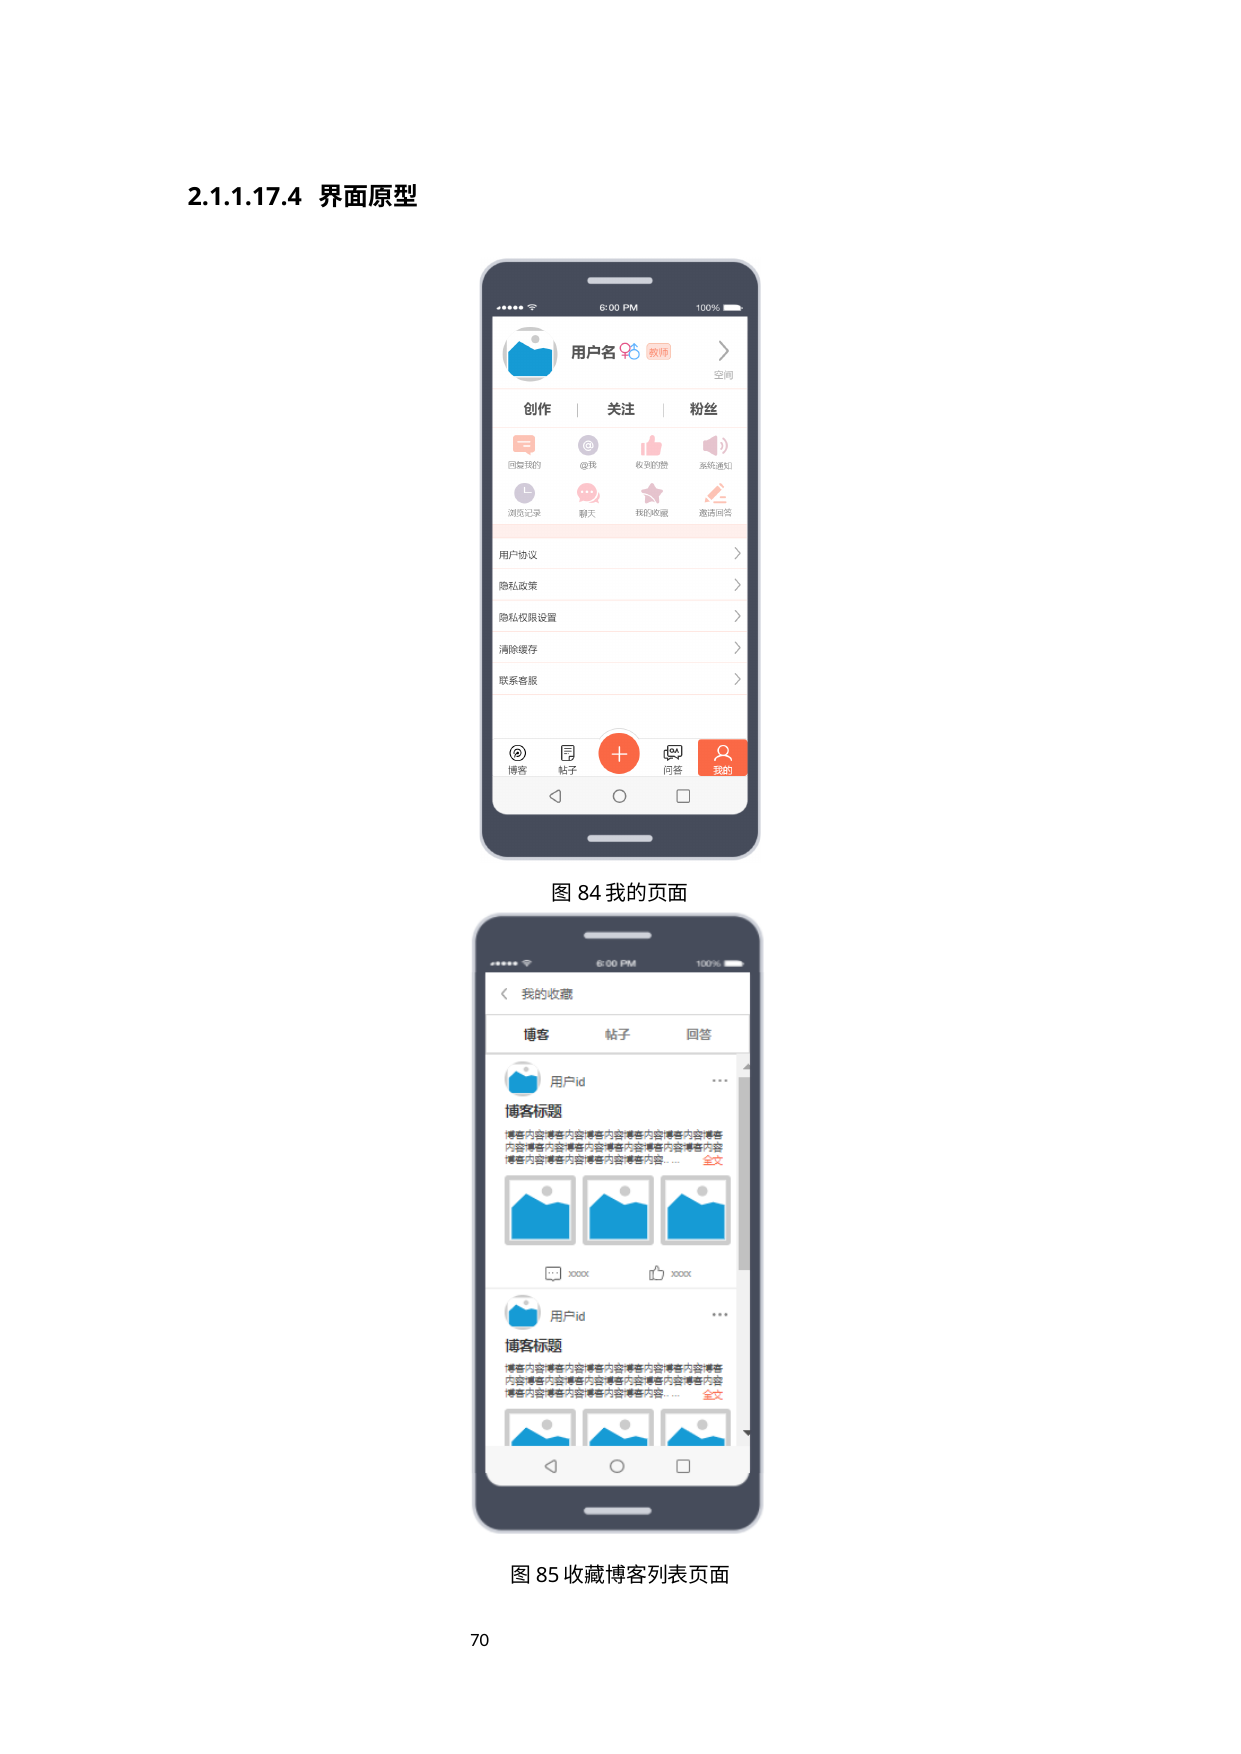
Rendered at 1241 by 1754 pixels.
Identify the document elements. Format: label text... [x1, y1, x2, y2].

text 图 84我的页面 [187, 875, 1053, 907]
subtitle 界面原型 [187, 162, 1053, 227]
picture [479, 257, 761, 863]
text 图 85收藏博客列表页面 [187, 1557, 1053, 1590]
picture [447, 907, 793, 1543]
